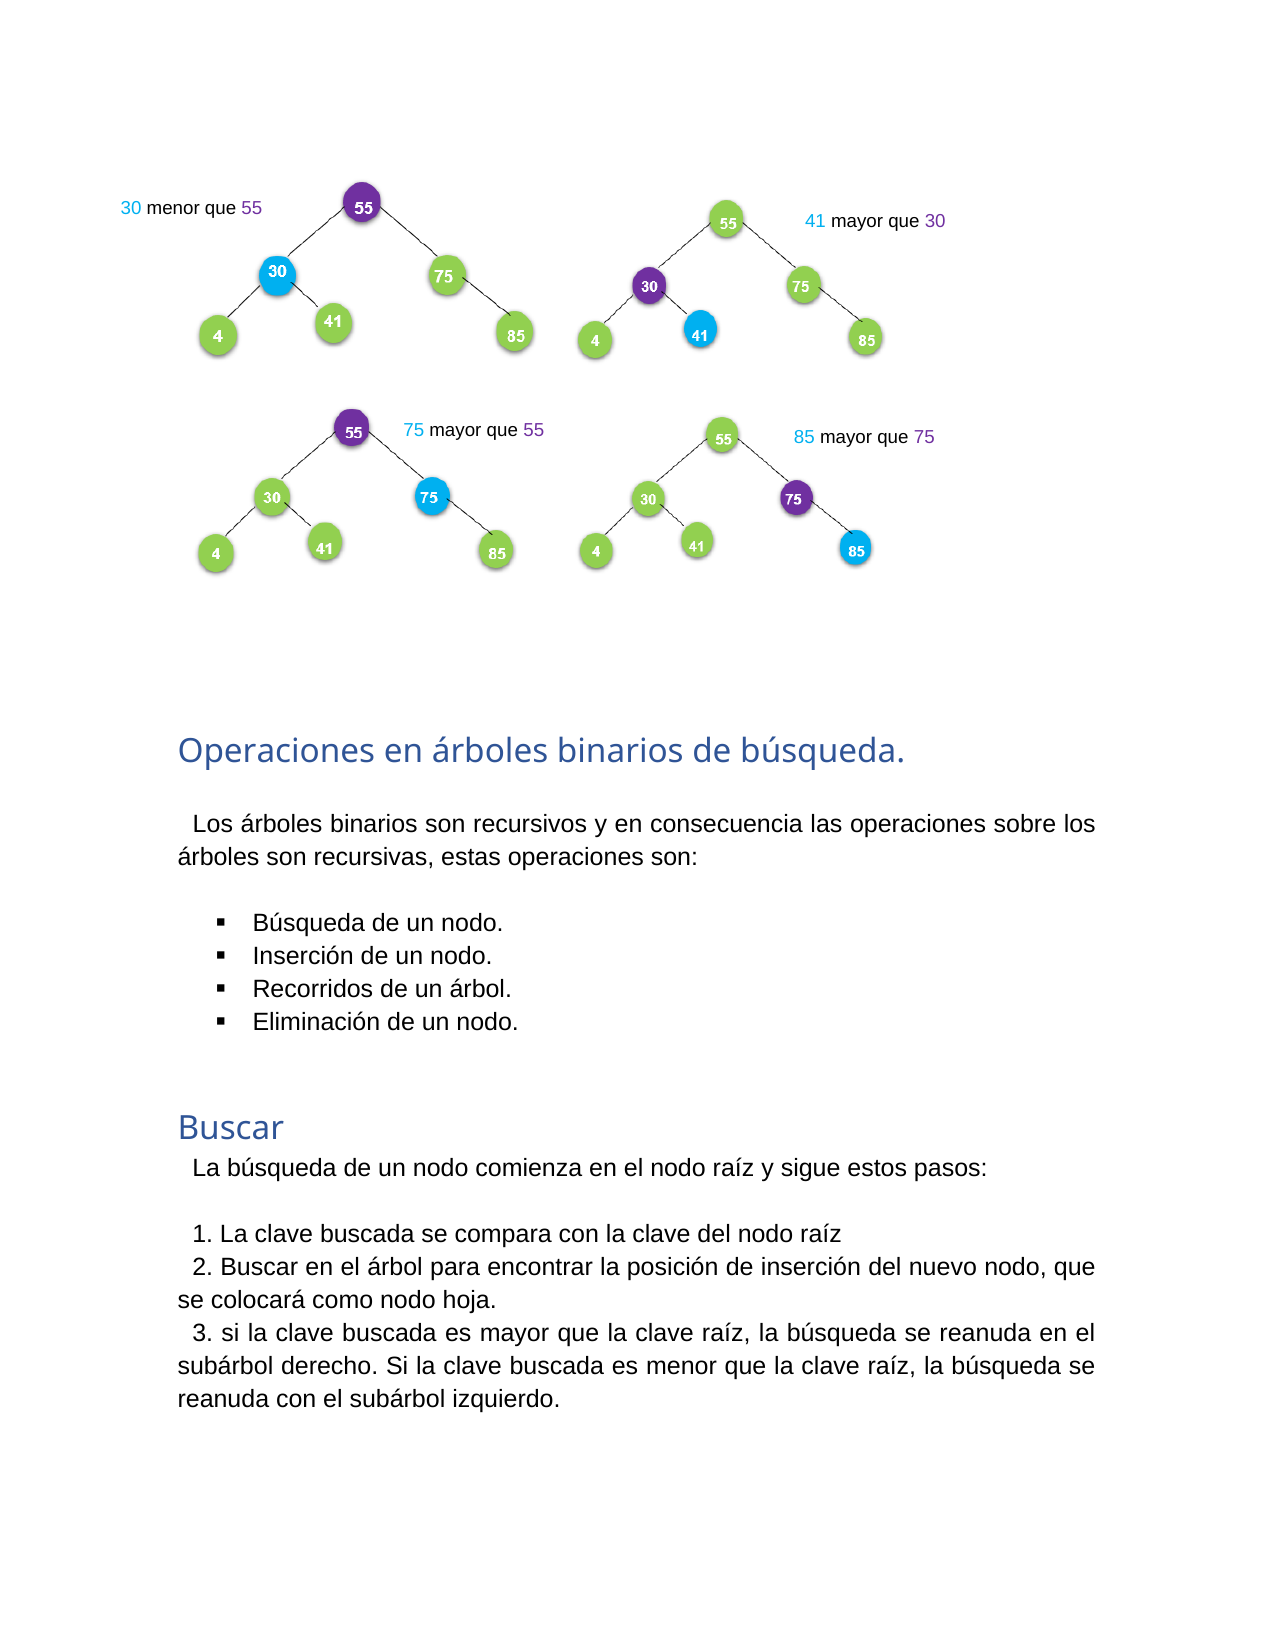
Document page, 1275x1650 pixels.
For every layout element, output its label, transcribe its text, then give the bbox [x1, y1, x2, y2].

text Los árboles binarios son recursivos y en consecuencia las operaciones sobre los árboles son recursivas, estas operaciones son: [177, 809, 1098, 871]
text 2. Buscar en el árbol para encontrar la posición de inserción del nuevo nodo, que se colocará como nodo hoja. [177, 1252, 1098, 1314]
picture [177, 390, 527, 594]
list Inserción de un nodo. [215, 941, 1098, 970]
picture [568, 388, 894, 594]
list Recorridos de un árbol. [215, 974, 1098, 1003]
picture [177, 147, 889, 385]
text 1. La clave buscada se compara con la clave del nodo raíz [177, 1219, 1098, 1248]
text 3. si la clave buscada es mayor que la clave raíz, la búsqueda se reanuda en el subárbol derecho. Si la clave buscada es menor que la clave raíz, la búsqueda se reanuda con el subárbol izquierdo. [177, 1318, 1098, 1413]
subtitle Buscar [177, 1104, 1098, 1149]
list Búsqueda de un nodo. [215, 908, 1098, 937]
text La búsqueda de un nodo comienza en el nodo raíz y sigue estos pasos: [177, 1153, 1098, 1182]
subtitle Operaciones en árboles binarios de búsqueda. [177, 727, 1098, 772]
list Eliminación de un nodo. [215, 1007, 1098, 1036]
